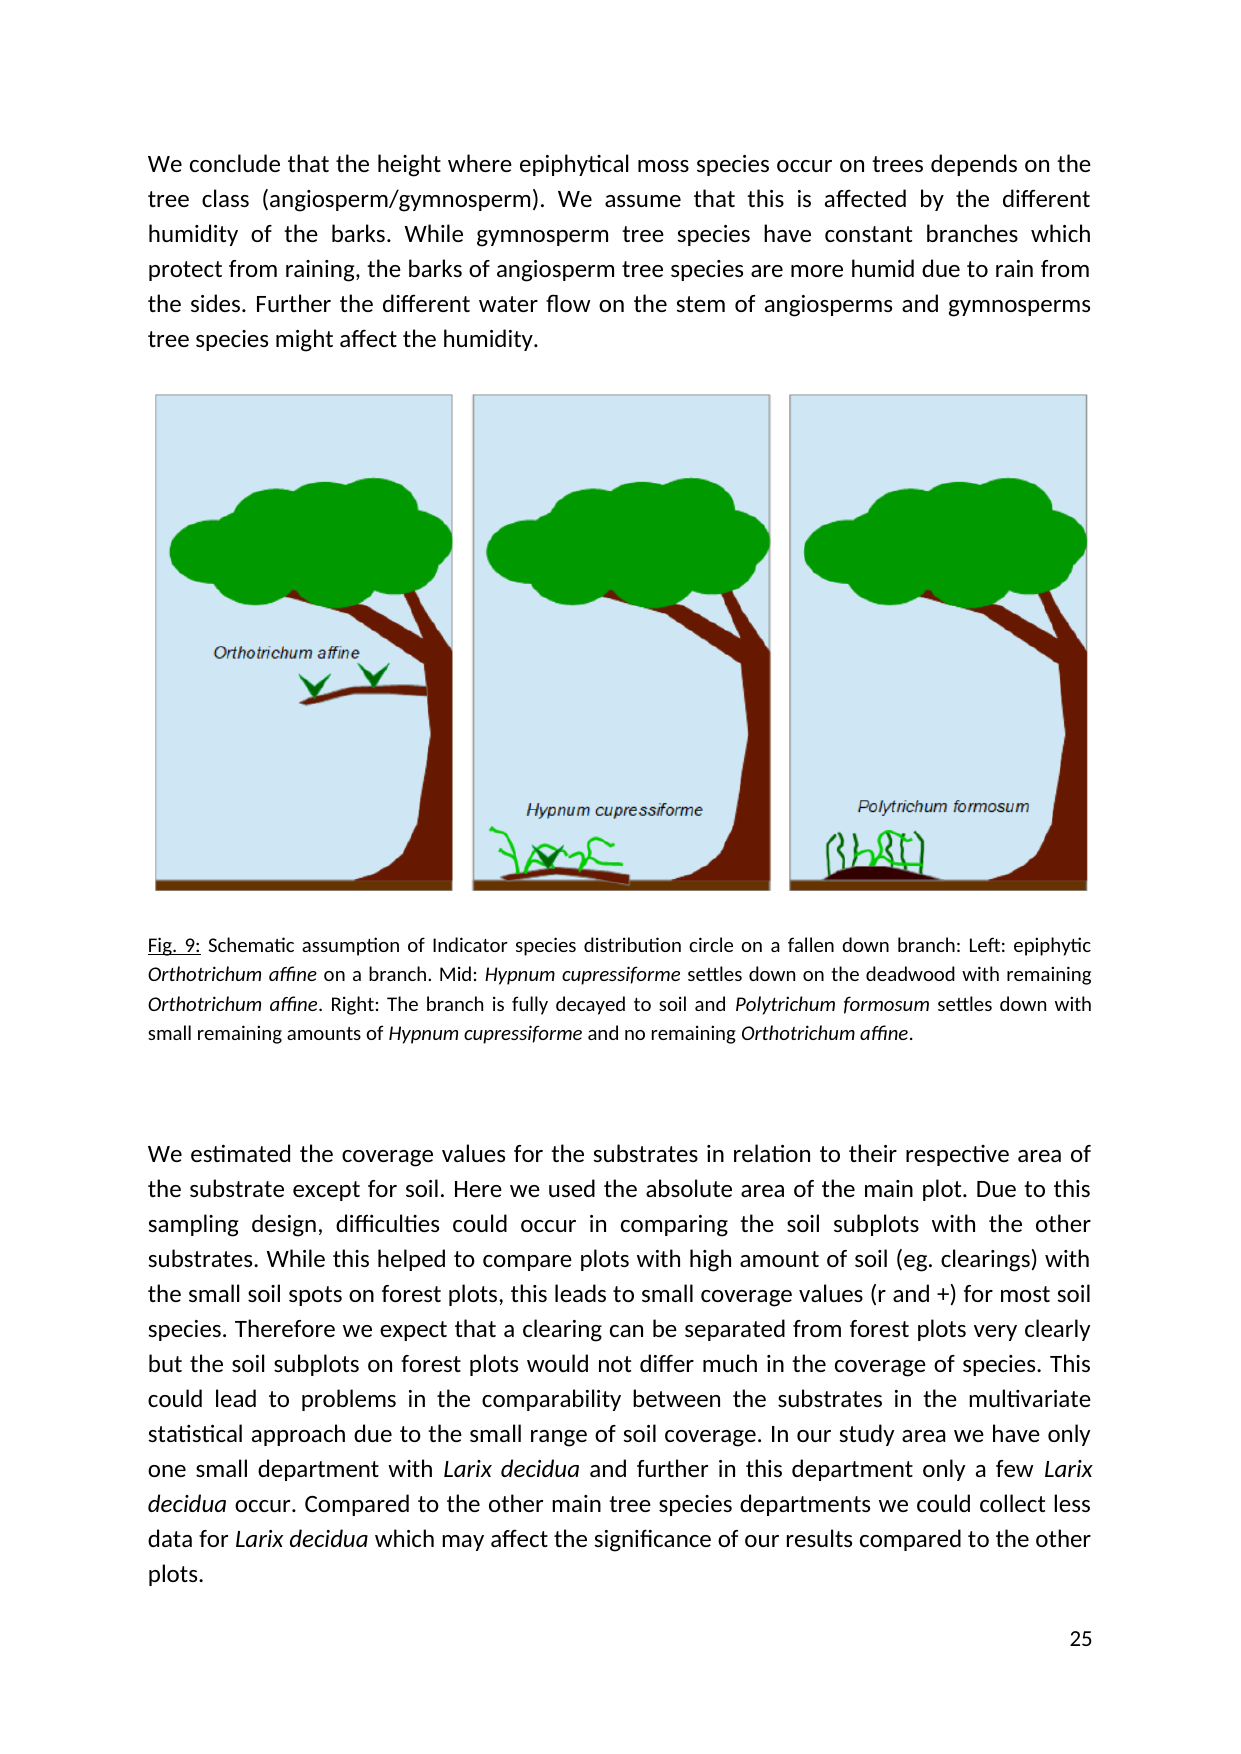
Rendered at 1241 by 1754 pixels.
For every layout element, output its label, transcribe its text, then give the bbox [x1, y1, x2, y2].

text We estimated the coverage values for the substrates in relation to their respective area of the substrate except for soil. Here we used the absolute area of the main plot. Due to this sampling design, difficulties could occur in comparing the soil subplots with the other substrates. While this helped to compare plots with high amount of soil (eg. clearings) with the small soil spots on forest plots, this leads to small coverage values (r and +) for most soil species. Therefore we expect that a clearing can be separated from forest plots very clearly but the soil subplots on forest plots would not differ much in the coverage of species. This could lead to problems in the comparability between the substrates in the multivariate statistical approach due to the small range of soil coverage. In our study area we have only one small department with Larix decidua and further in this department only a few Larix decidua occur. Compared to the other main tree species departments we could collect less data for Larix decidua which may affect the significance of our results compared to the other plots. [148, 1138, 1092, 1589]
text We conclude that the height where epiphytical moss species occur on trees depends on the tree class (angiosperm/gymnosperm). We assume that this is affected by the different humidity of the barks. While gymnosperm tree species have constant branches which protect from raining, the barks of angiosperm tree species are more humid due to rain from the sides. Further the different water flow on the stem of angiosperms and gymnosperms tree species might affect the humidity. [148, 148, 1092, 353]
picture [147, 386, 1093, 899]
text Fig. 9: Schematic assumption of Indicator species distribution circle on a fallen down branch: Left: epiphytic Orthotrichum affine on a branch. Mid: Hypnum cupressiforme settles down on the deadwood with remaining Orthotrichum affine. Right: The branch is fully decayed to soil and Polytrichum formosum settles down with small remaining amounts of Hypnum cupressiforme and no remaining Orthotrichum affine. [148, 932, 1092, 1045]
